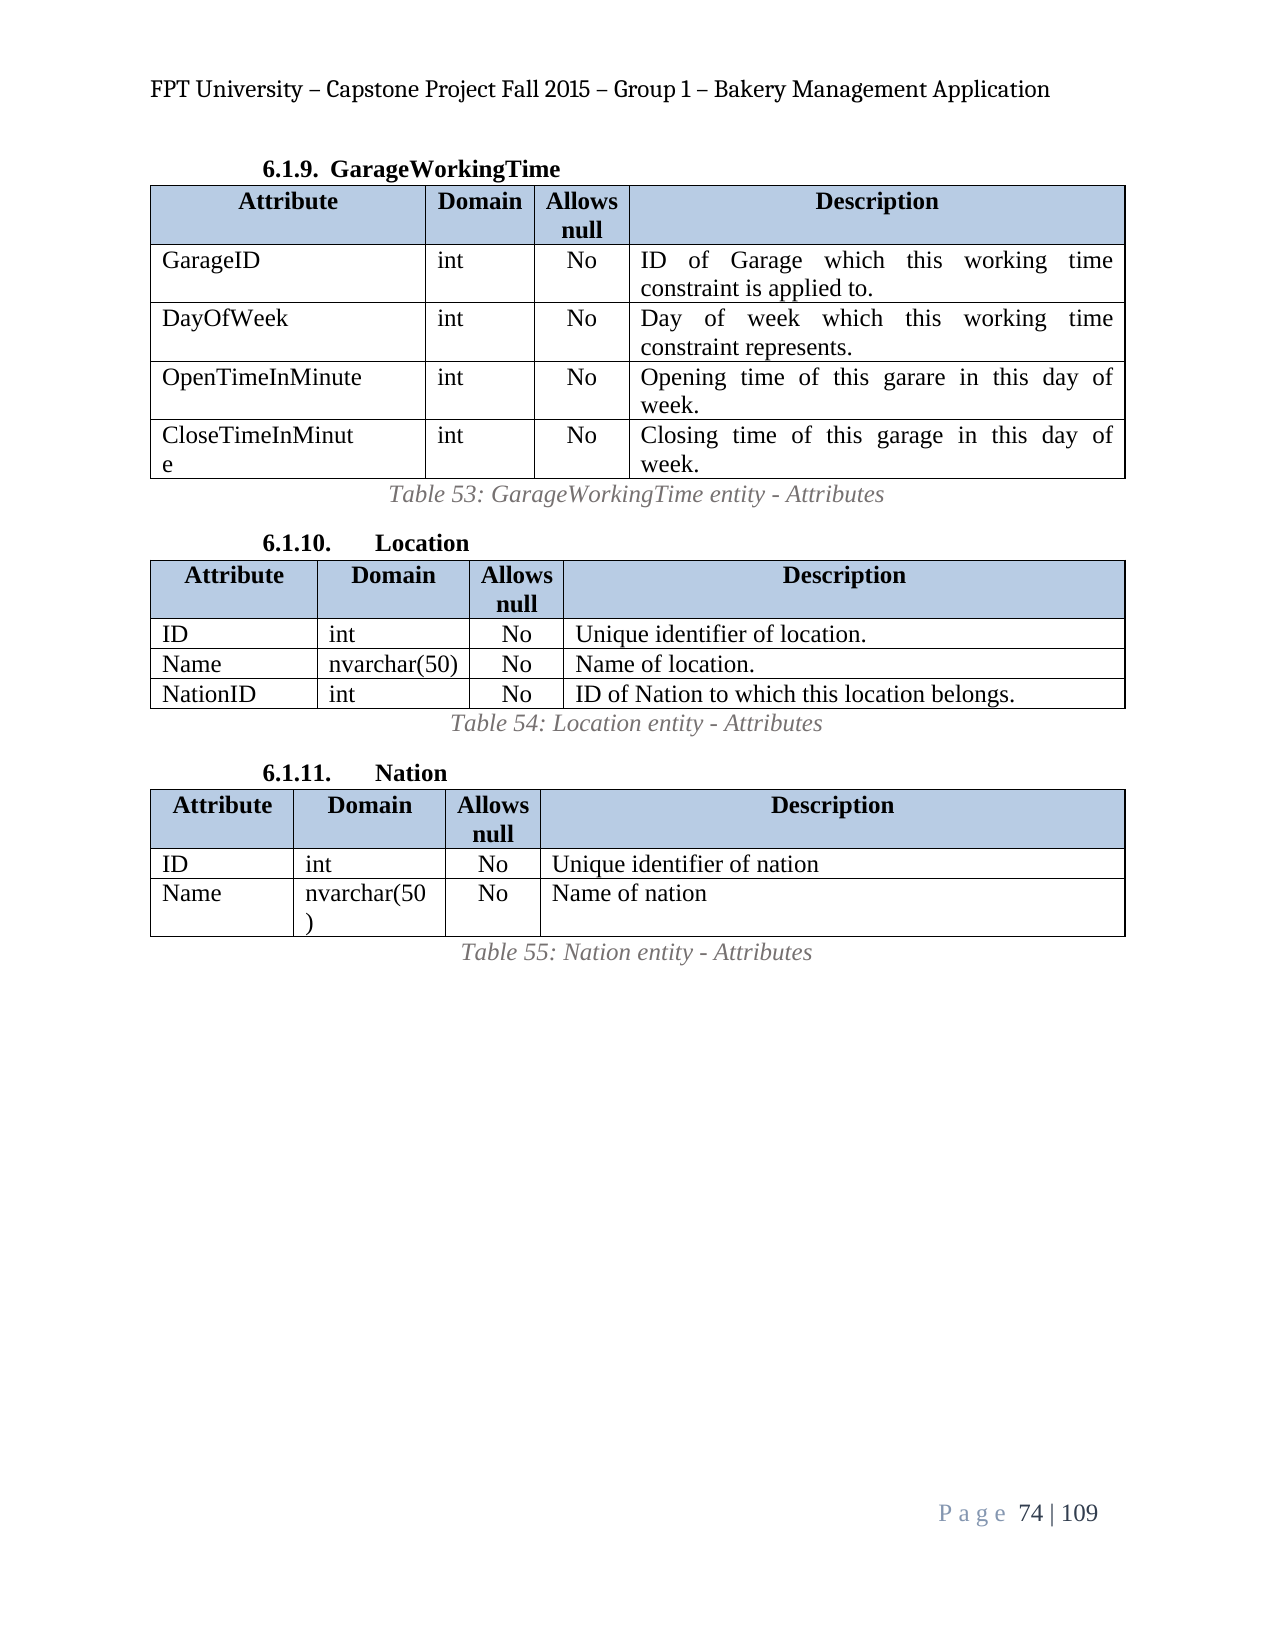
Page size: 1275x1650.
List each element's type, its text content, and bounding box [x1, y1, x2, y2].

subtitle GarageWorkingTime [262, 154, 1125, 183]
table_cell No [535, 420, 629, 478]
table_cell DayOfWeek [151, 303, 425, 361]
table_header Domain [294, 790, 445, 848]
table_cell int [426, 420, 534, 478]
table_cell Name of nation [541, 879, 1124, 936]
subtitle Nation [262, 758, 1125, 787]
subtitle Location [262, 528, 1125, 557]
table_cell Opening time of this garare in this day of week. [630, 362, 1124, 419]
table_cell OpenTimeInMinute [151, 362, 425, 419]
table_cell int [426, 362, 534, 419]
table_cell ID [151, 849, 293, 877]
table_header Allows null [470, 561, 563, 618]
table_cell Unique identifier of nation [541, 849, 1124, 877]
table_header Description [541, 790, 1124, 848]
table_cell Closing time of this garage in this day of week. [630, 420, 1124, 478]
table_cell nvarchar(50) [294, 879, 445, 936]
table_header Allows null [446, 790, 540, 848]
table_header Attribute [151, 790, 293, 848]
table_cell No [470, 679, 563, 707]
table_header Description [564, 561, 1124, 618]
table_header Attribute [151, 186, 425, 244]
table_cell No [470, 649, 563, 678]
table_cell No [470, 619, 563, 648]
table_cell int [426, 245, 534, 302]
table_header Attribute [151, 561, 317, 618]
table_cell int [294, 849, 445, 877]
table_cell int [426, 303, 534, 361]
table_cell Name [151, 879, 293, 936]
table_cell Name of location. [564, 649, 1124, 678]
table_cell ID of Nation to which this location belongs. [564, 679, 1124, 707]
table_cell Day of week which this working time constraint represents. [630, 303, 1124, 361]
table_cell nvarchar(50) [318, 649, 469, 678]
table_cell No [446, 849, 540, 877]
table_header Allows null [535, 186, 629, 244]
table_cell Unique identifier of location. [564, 619, 1124, 648]
table_cell ID of Garage which this working time constraint is applied to. [630, 245, 1124, 302]
table_cell Name [151, 649, 317, 678]
table_header Domain [426, 186, 534, 244]
table_cell CloseTimeInMinute [151, 420, 425, 478]
table_cell int [318, 679, 469, 707]
table_cell NationID [151, 679, 317, 707]
table_cell No [446, 879, 540, 936]
table_cell ID [151, 619, 317, 648]
table_cell GarageID [151, 245, 425, 302]
table_cell int [318, 619, 469, 648]
table_header Description [630, 186, 1124, 244]
table_cell No [535, 303, 629, 361]
table_cell No [535, 245, 629, 302]
table_header Domain [318, 561, 469, 618]
table_cell No [535, 362, 629, 419]
